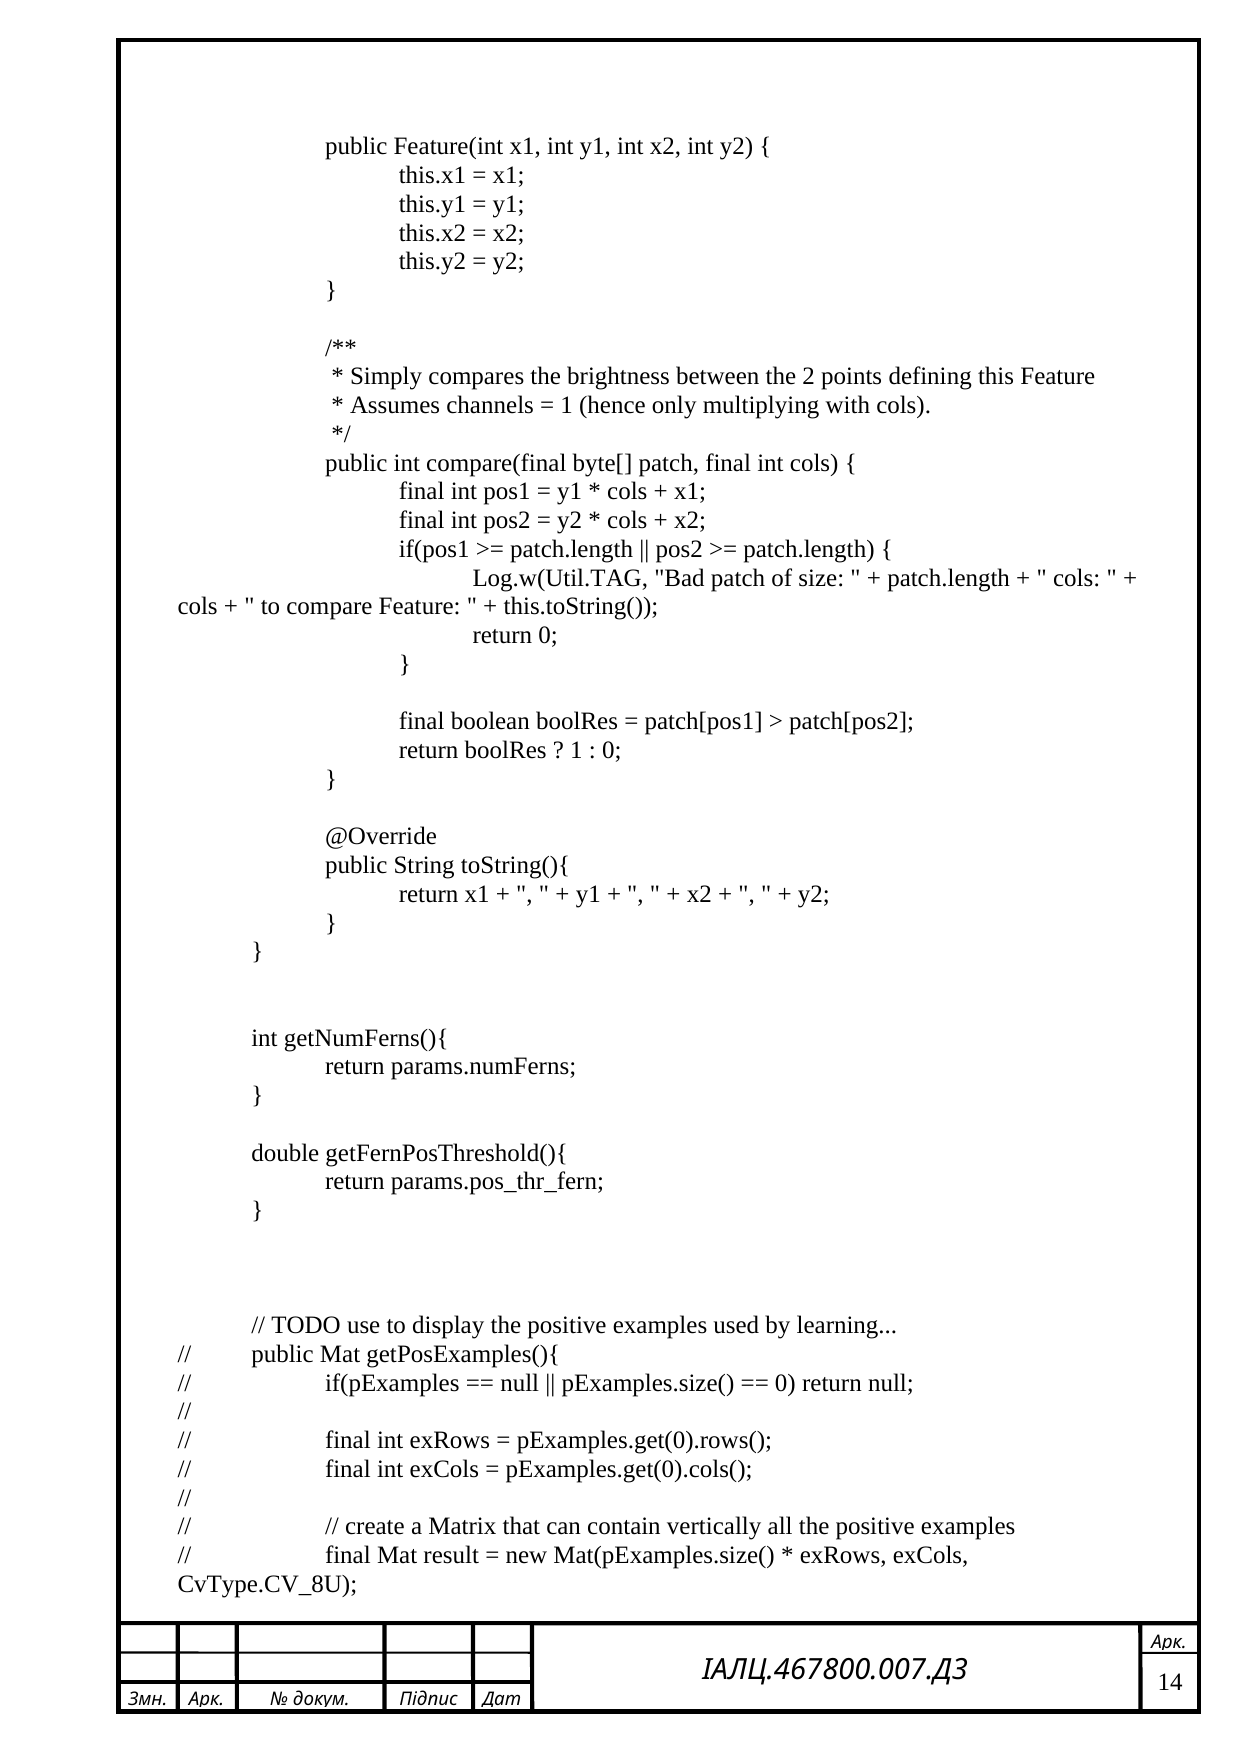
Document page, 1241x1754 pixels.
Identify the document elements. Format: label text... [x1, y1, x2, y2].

text public Feature(int x1, int y1, int x2, int y2) { [177, 131, 1152, 160]
text } [177, 1080, 1152, 1109]
text public int compare(final byte[] patch, final int cols) { [177, 448, 1152, 476]
text this.y1 = y1; [177, 189, 1152, 218]
text // TODO use to display the positive examples used by learning... [177, 1310, 1152, 1339]
text final boolean boolRes = patch[pos1] > patch[pos2]; [177, 706, 1152, 735]
text return params.numFerns; [177, 1051, 1152, 1080]
text * Simply compares the brightness between the 2 points defining this Feature [177, 361, 1152, 390]
text } [177, 936, 1152, 965]
text this.x2 = x2; [177, 218, 1152, 246]
text final int pos2 = y2 * cols + x2; [177, 505, 1152, 534]
text } [177, 764, 1152, 793]
text // final int exRows = pExamples.get(0).rows(); [177, 1425, 1152, 1454]
text return x1 + ", " + y1 + ", " + x2 + ", " + y2; [177, 879, 1152, 908]
text @Override [177, 821, 1152, 850]
text public String toString(){ [177, 850, 1152, 879]
text this.x1 = x1; [177, 160, 1152, 189]
text double getFernPosThreshold(){ [177, 1138, 1152, 1166]
text int getNumFerns(){ [177, 1023, 1152, 1051]
text } [177, 275, 1152, 304]
text // // create a Matrix that can contain vertically all the positive examples [177, 1511, 1152, 1540]
text return params.pos_thr_fern; [177, 1166, 1152, 1195]
text return boolRes ? 1 : 0; [177, 735, 1152, 764]
text } [177, 908, 1152, 936]
text // if(pExamples == null || pExamples.size() == 0) return null; [177, 1368, 1152, 1396]
text // final int exCols = pExamples.get(0).cols(); [177, 1454, 1152, 1483]
text // [177, 1483, 1152, 1511]
text } [177, 1195, 1152, 1224]
text * Assumes channels = 1 (hence only multiplying with cols). [177, 390, 1152, 419]
text /** [177, 333, 1152, 361]
text // [177, 1396, 1152, 1425]
text // public Mat getPosExamples(){ [177, 1339, 1152, 1368]
text Log.w(Util.TAG, "Bad patch of size: " + patch.length + " cols: " + cols + " to compare Feature: " + this.toString()); [177, 563, 1152, 620]
text this.y2 = y2; [177, 246, 1152, 275]
text return 0; [177, 620, 1152, 649]
text // final Mat result = new Mat(pExamples.size() * exRows, exCols, CvType.CV_8U); [177, 1540, 1152, 1598]
text final int pos1 = y1 * cols + x1; [177, 476, 1152, 505]
text } [177, 649, 1152, 678]
text */ [177, 419, 1152, 448]
text if(pos1 >= patch.length || pos2 >= patch.length) { [177, 534, 1152, 563]
